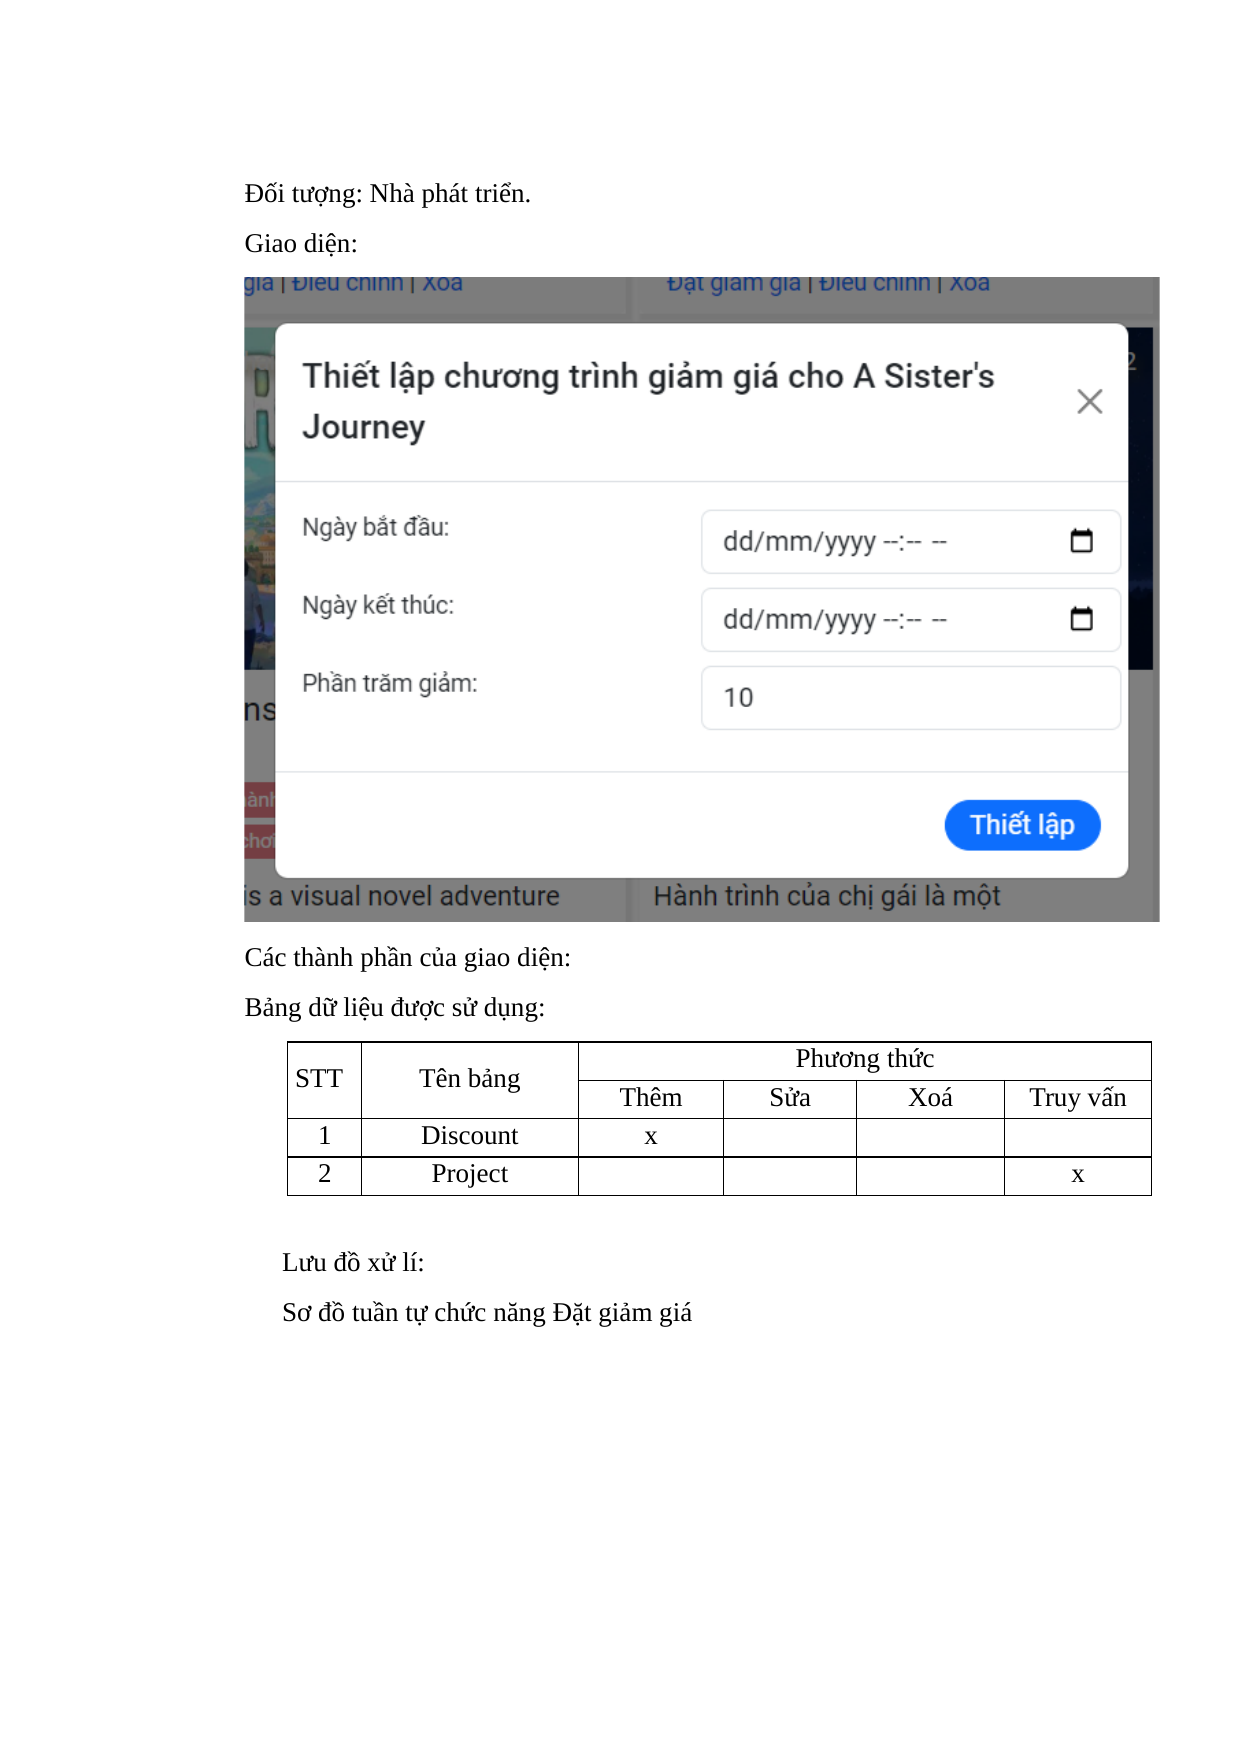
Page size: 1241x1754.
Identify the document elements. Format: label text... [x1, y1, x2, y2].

text Bảng dữ liệu được sử dụng: [207, 991, 1122, 1022]
table_cell x [579, 1119, 723, 1156]
table_cell 2 [288, 1158, 361, 1195]
table_cell [724, 1119, 856, 1156]
table_cell [579, 1158, 723, 1195]
table_cell [857, 1158, 1004, 1195]
table_cell Thêm [579, 1081, 723, 1118]
table_cell [724, 1158, 856, 1195]
table_cell Discount [362, 1119, 578, 1156]
text Giao diện: [207, 227, 1122, 258]
table_cell Truy vấn [1005, 1081, 1151, 1118]
table_cell Project [362, 1158, 578, 1195]
table_cell Xoá [857, 1081, 1004, 1118]
table_cell x [1005, 1158, 1151, 1195]
text Lưu đồ xử lí: [207, 1246, 1122, 1277]
text Đối tượng: Nhà phát triển. [207, 177, 1122, 208]
table_cell [857, 1119, 1004, 1156]
text Sơ đồ tuần tự chức năng Đặt giảm giá [207, 1296, 1122, 1327]
picture [244, 277, 1160, 922]
table_cell Sửa [724, 1081, 856, 1118]
table_cell 1 [288, 1119, 361, 1156]
table_header STT [288, 1043, 361, 1118]
table_header Phương thức [579, 1043, 1151, 1080]
table_header Tên bảng [362, 1043, 578, 1118]
text Các thành phần của giao diện: [207, 941, 1122, 972]
table_cell [1005, 1119, 1151, 1156]
